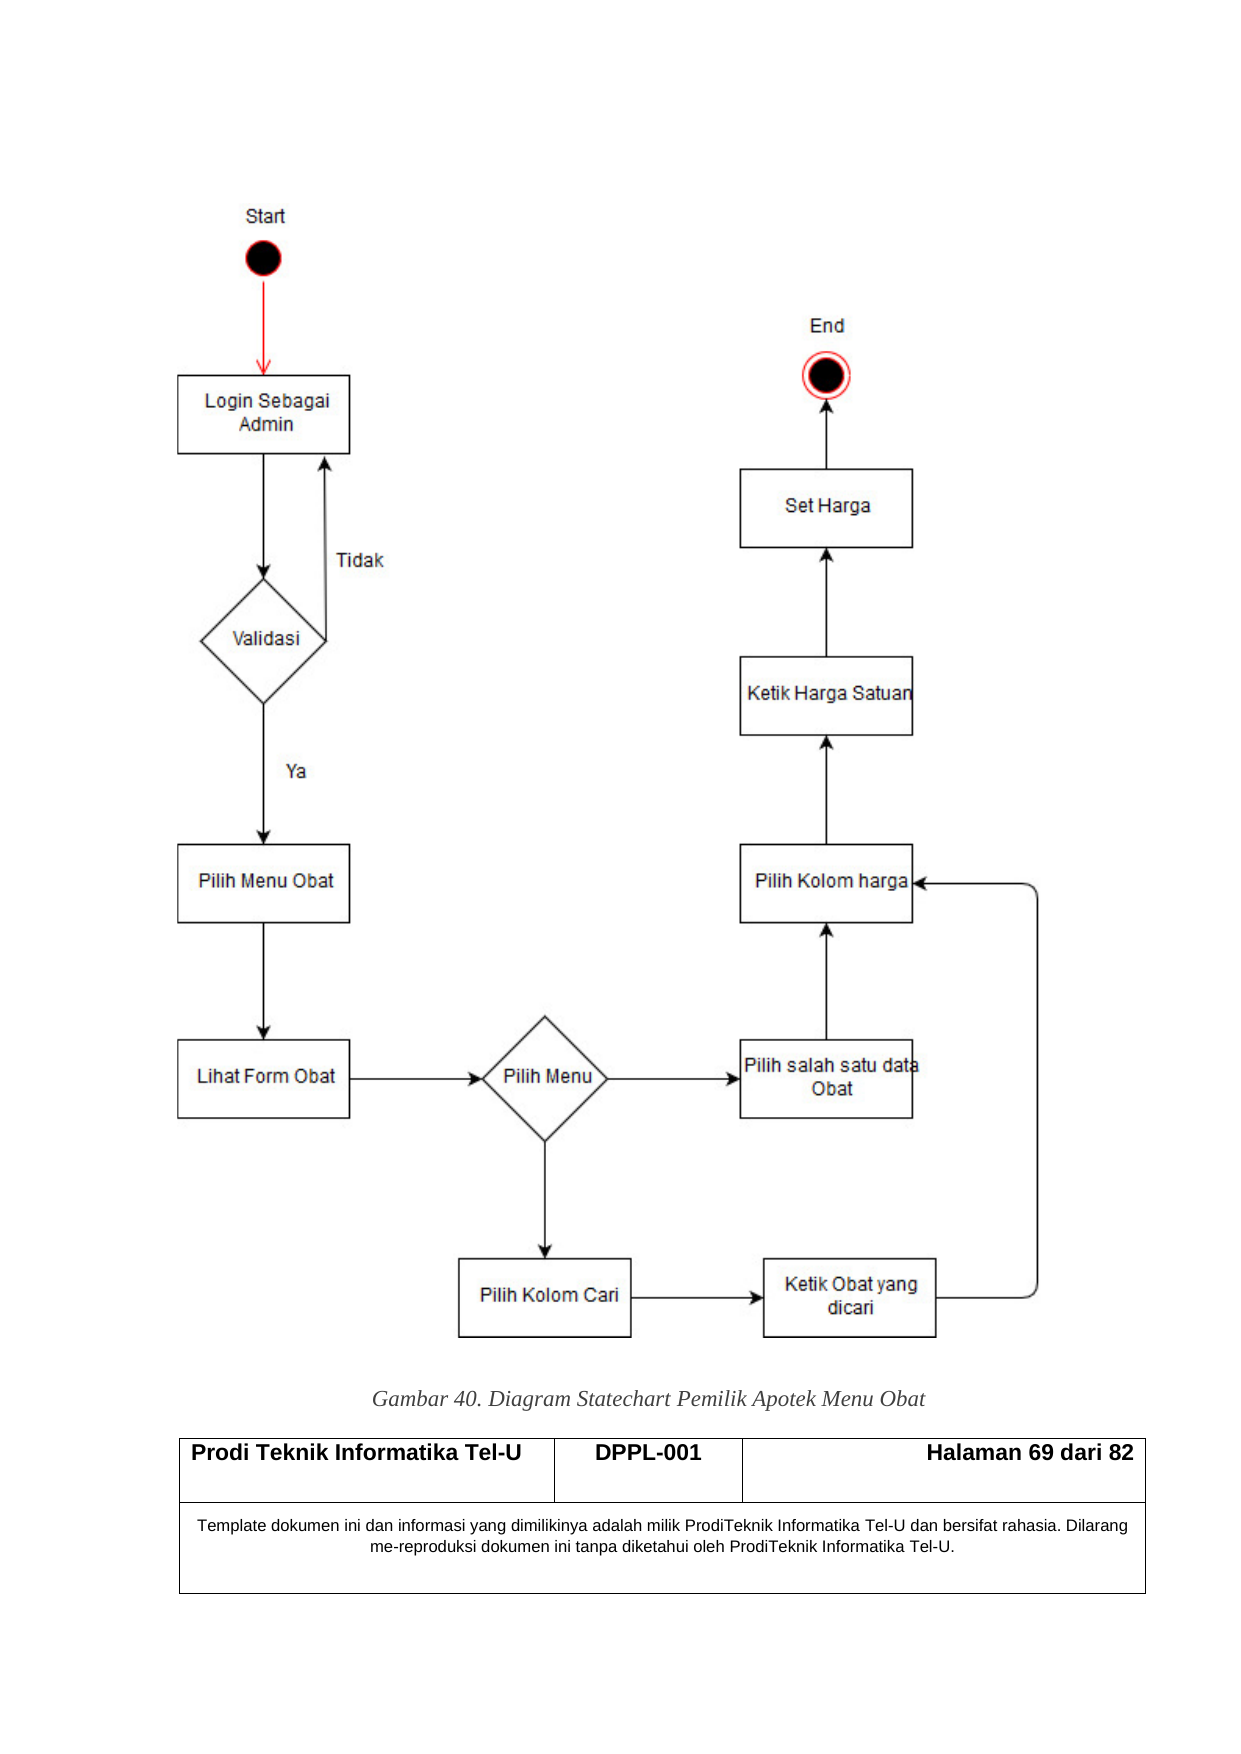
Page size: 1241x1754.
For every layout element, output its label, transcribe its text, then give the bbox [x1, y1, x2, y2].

picture [177, 203, 1051, 1338]
text Gambar 40. Diagram Statechart Pemilik Apotek Menu Obat [177, 1356, 1122, 1411]
